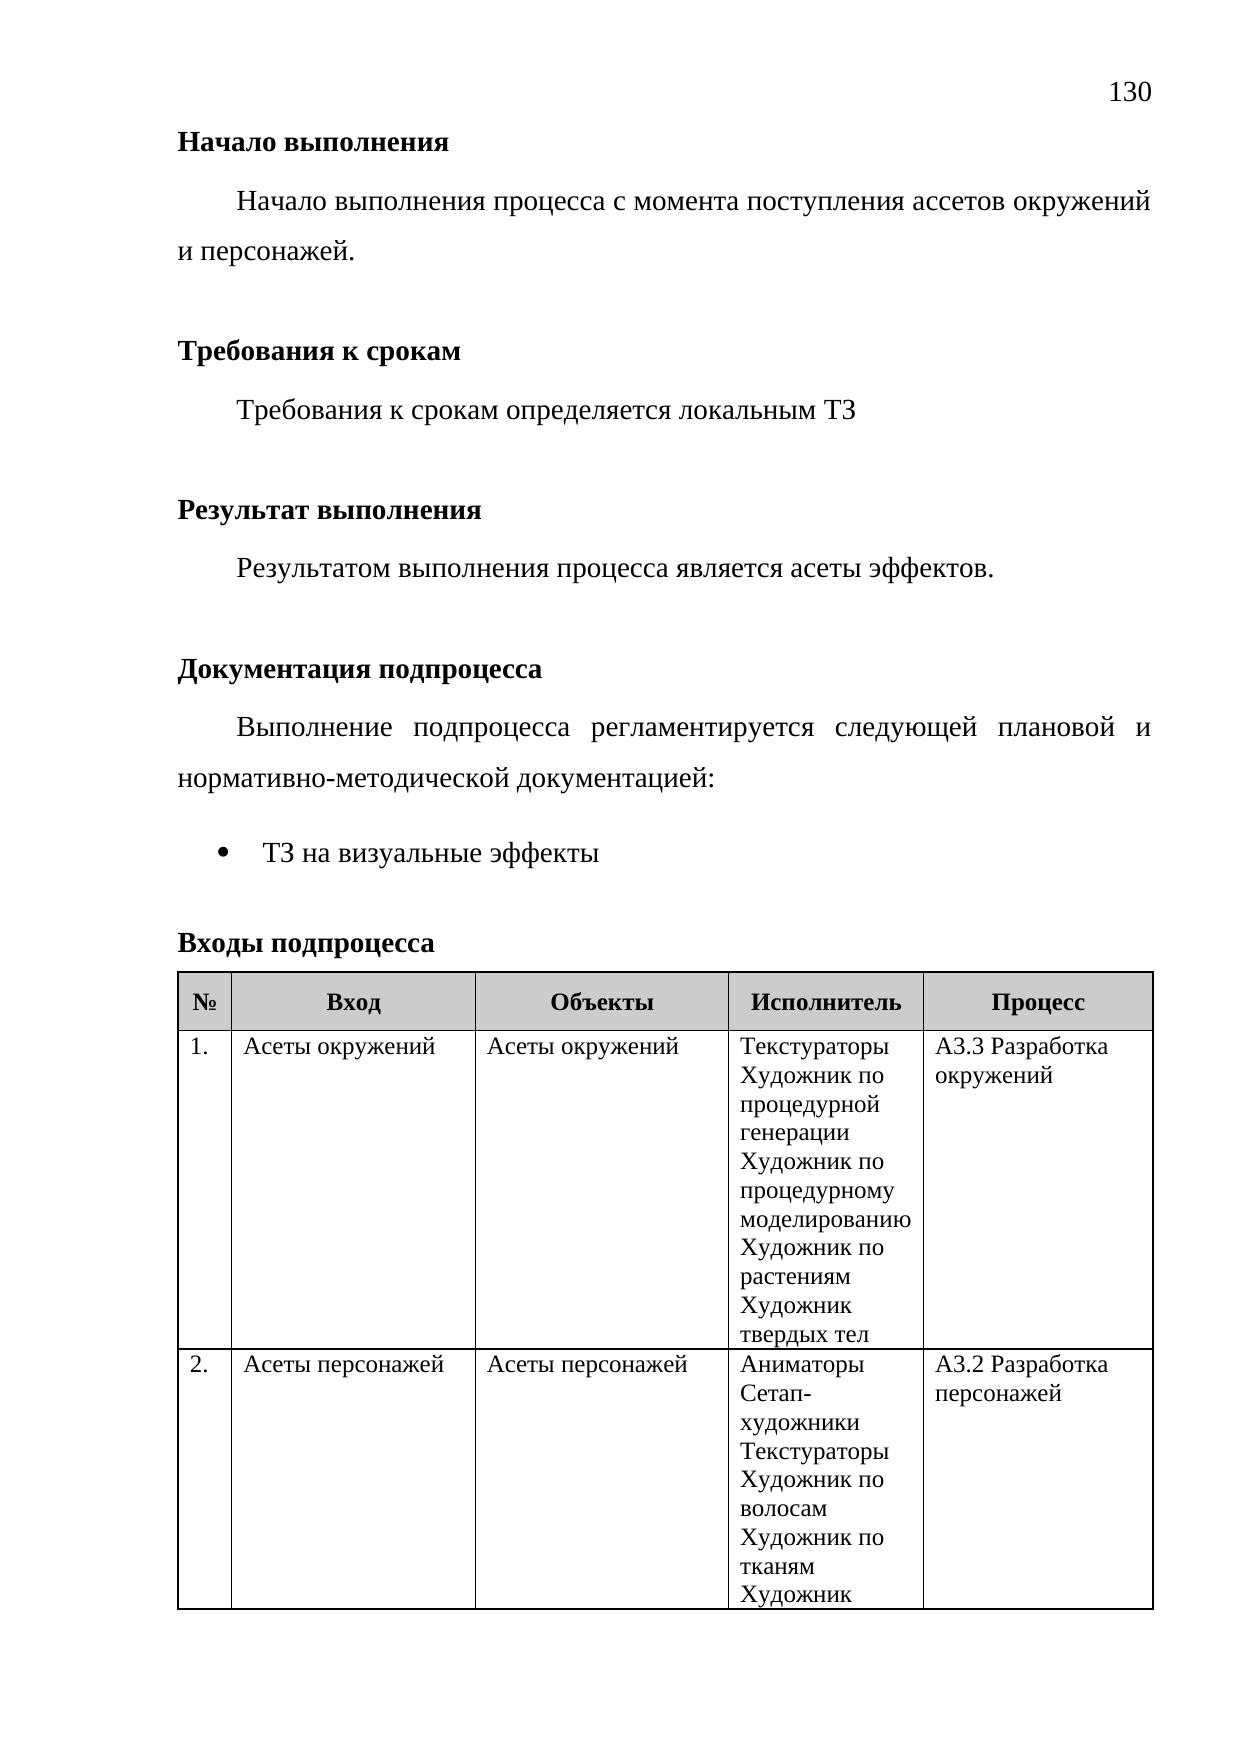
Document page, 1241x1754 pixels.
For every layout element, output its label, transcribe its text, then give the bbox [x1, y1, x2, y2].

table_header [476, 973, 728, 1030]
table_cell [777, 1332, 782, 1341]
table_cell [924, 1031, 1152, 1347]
subtitle Документация подпроцесса [177, 651, 1152, 684]
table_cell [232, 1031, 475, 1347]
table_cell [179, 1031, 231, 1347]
text Требования к срокам определяется локальным ТЗ [177, 392, 1152, 425]
text Выполнение подпроцесса регламентируется следующей плановой и нормативно-методической документацией: [177, 709, 1152, 793]
text Результатом выполнения процесса является асеты эффектов. [177, 551, 1152, 584]
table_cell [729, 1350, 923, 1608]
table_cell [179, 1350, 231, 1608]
subtitle Входы подпроцесса [177, 925, 1152, 958]
text Начало выполнения процесса с момента поступления ассетов окружений и персонажей. [177, 183, 1152, 266]
subtitle Начало выполнения [177, 124, 1152, 158]
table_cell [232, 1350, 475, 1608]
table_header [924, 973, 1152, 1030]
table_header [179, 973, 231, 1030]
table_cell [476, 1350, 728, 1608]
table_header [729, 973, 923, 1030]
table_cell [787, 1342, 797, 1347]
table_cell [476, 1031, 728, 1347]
subtitle Требования к срокам [177, 333, 1152, 367]
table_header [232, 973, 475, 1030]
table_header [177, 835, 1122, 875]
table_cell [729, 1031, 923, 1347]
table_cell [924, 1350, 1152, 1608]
subtitle Результат выполнения [177, 492, 1152, 526]
